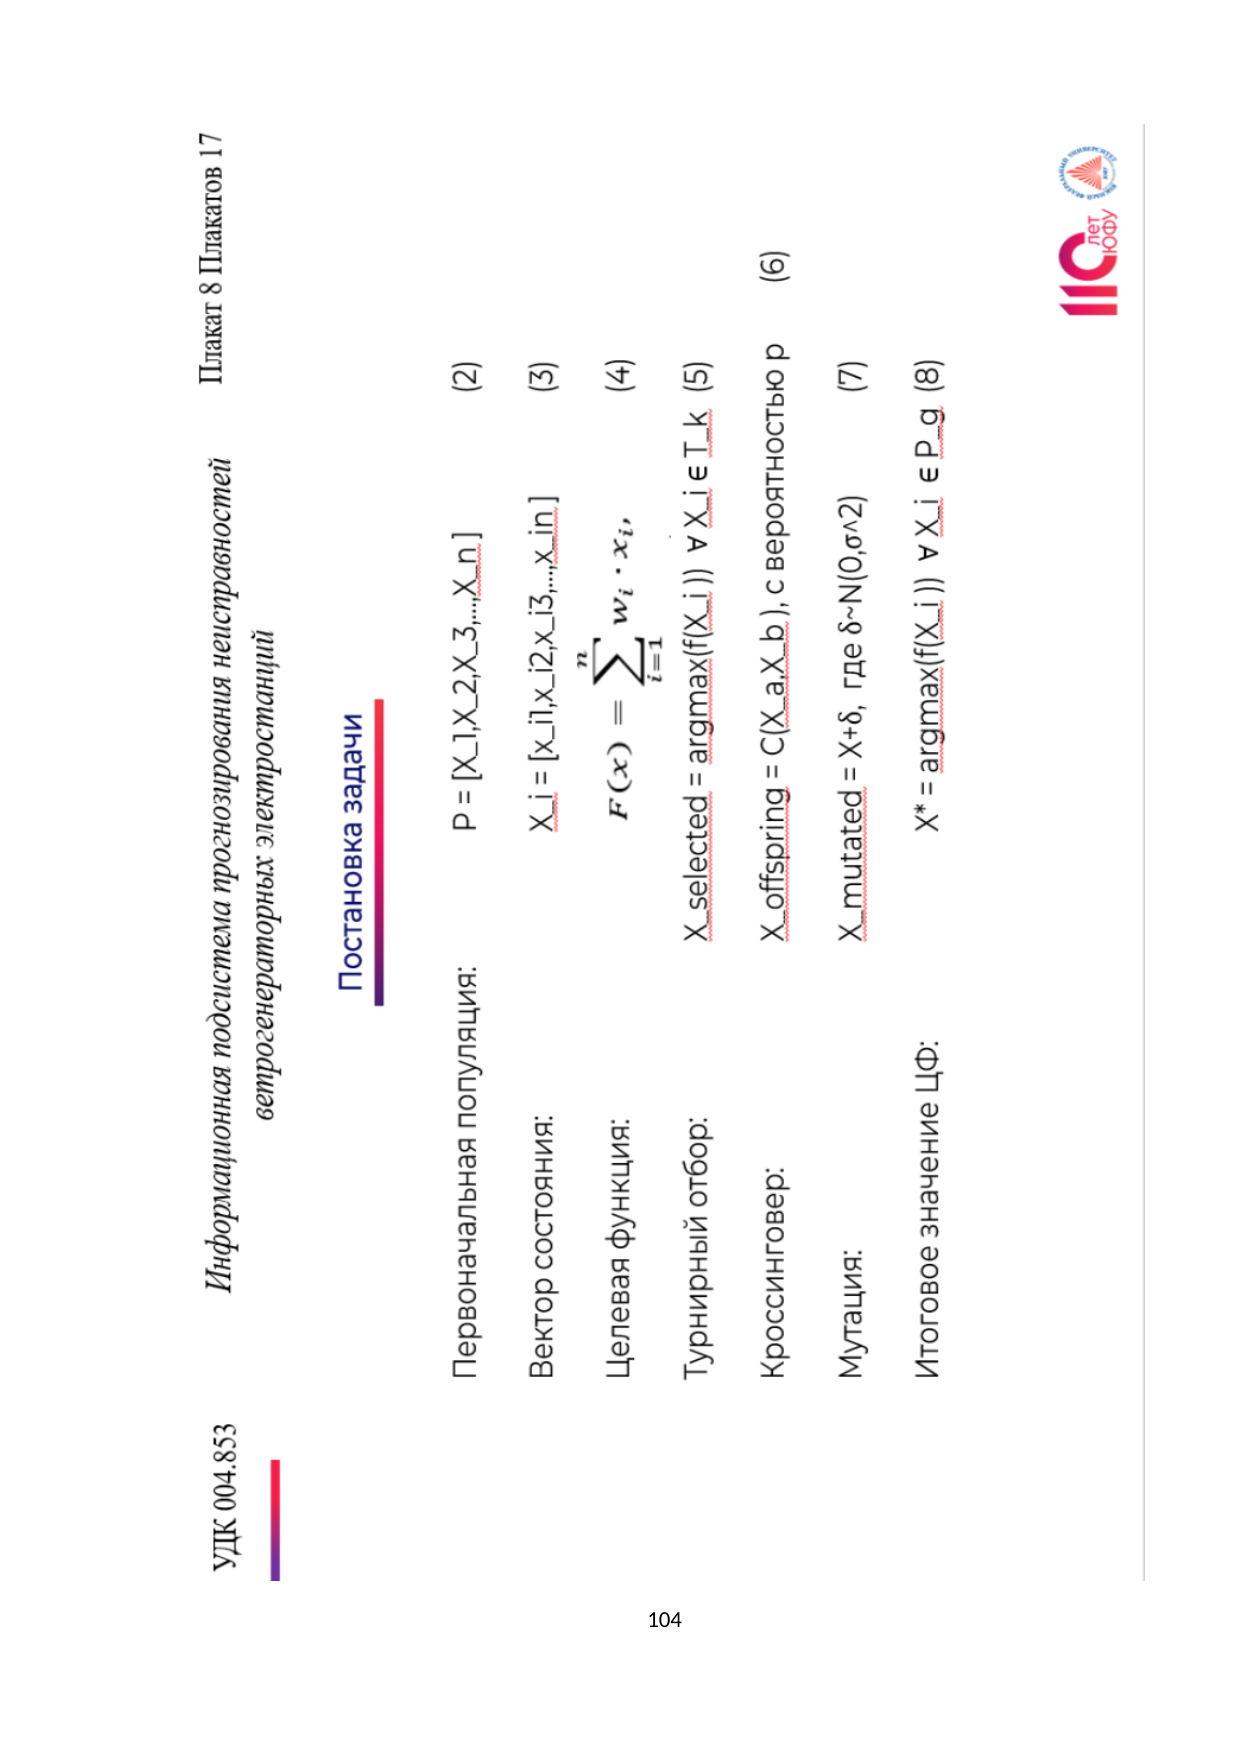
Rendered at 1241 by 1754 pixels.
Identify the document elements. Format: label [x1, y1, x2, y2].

picture [180, 125, 1145, 1580]
